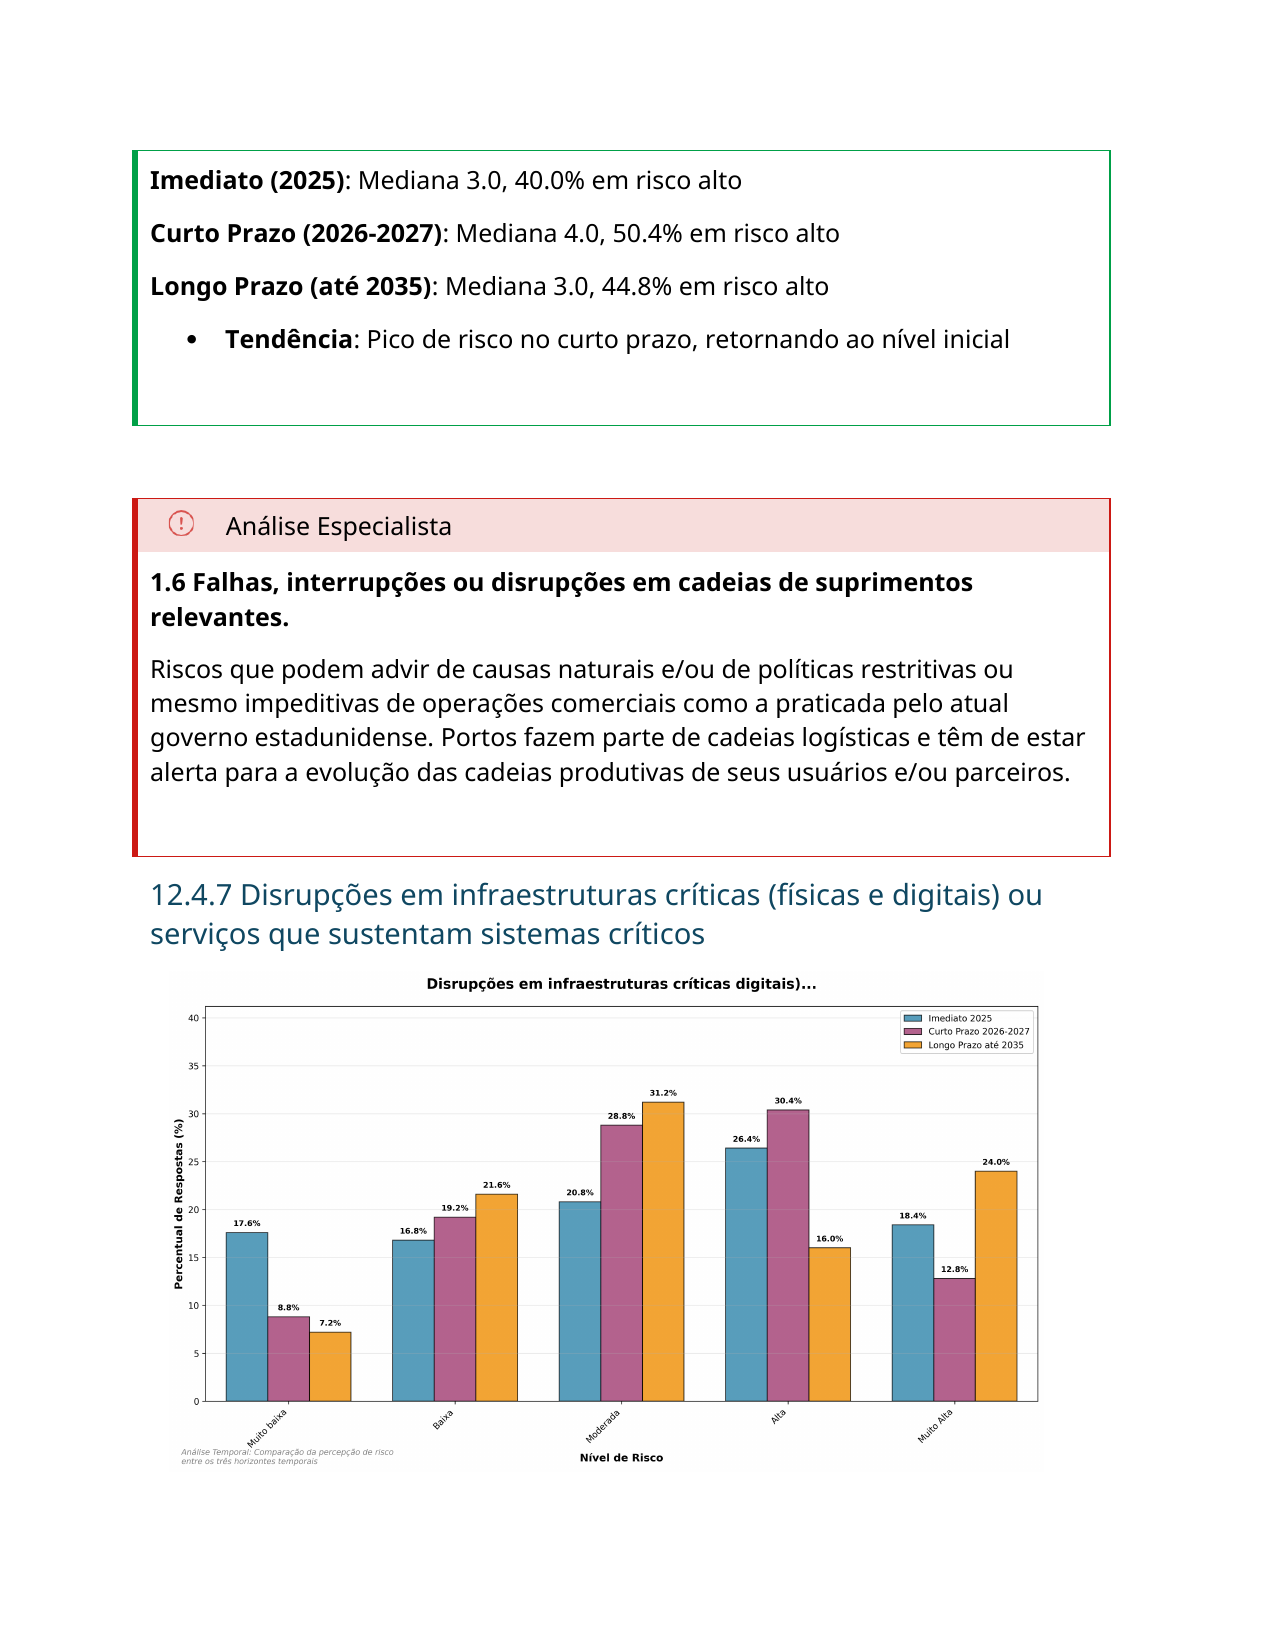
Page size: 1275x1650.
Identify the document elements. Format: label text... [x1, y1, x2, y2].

table_cell Imediato (2025): Mediana 3.0, 40.0% em risco alto Curto Prazo (2026-2027): Mediana 4.0, 50.4% em risco alto Longo Prazo (até 2035): Mediana 3.0, 44.8% em risco alto Tendência: Pico de risco no curto prazo, retornando ao nível inicial [138, 151, 1109, 425]
table_cell 1.6 Falhas, interrupções ou disrupções em cadeias de suprimentos relevantes. Riscos que podem advir de causas naturais e/ou de políticas restritivas ou mesmo impeditivas de operações comerciais como a praticada pelo atual governo estadunidense. Portos fazem parte de cadeias logísticas e têm de estar alerta para a evolução das cadeias produtivas de seus usuários e/ou parceiros. [138, 552, 1109, 856]
picture [168, 510, 194, 536]
picture [168, 971, 1044, 1472]
table_header Análise Especialista [138, 499, 1109, 552]
subtitle 12.4.7 Disrupções em infraestruturas críticas (físicas e digitais) ou serviços que sustentam sistemas críticos [150, 874, 1125, 953]
